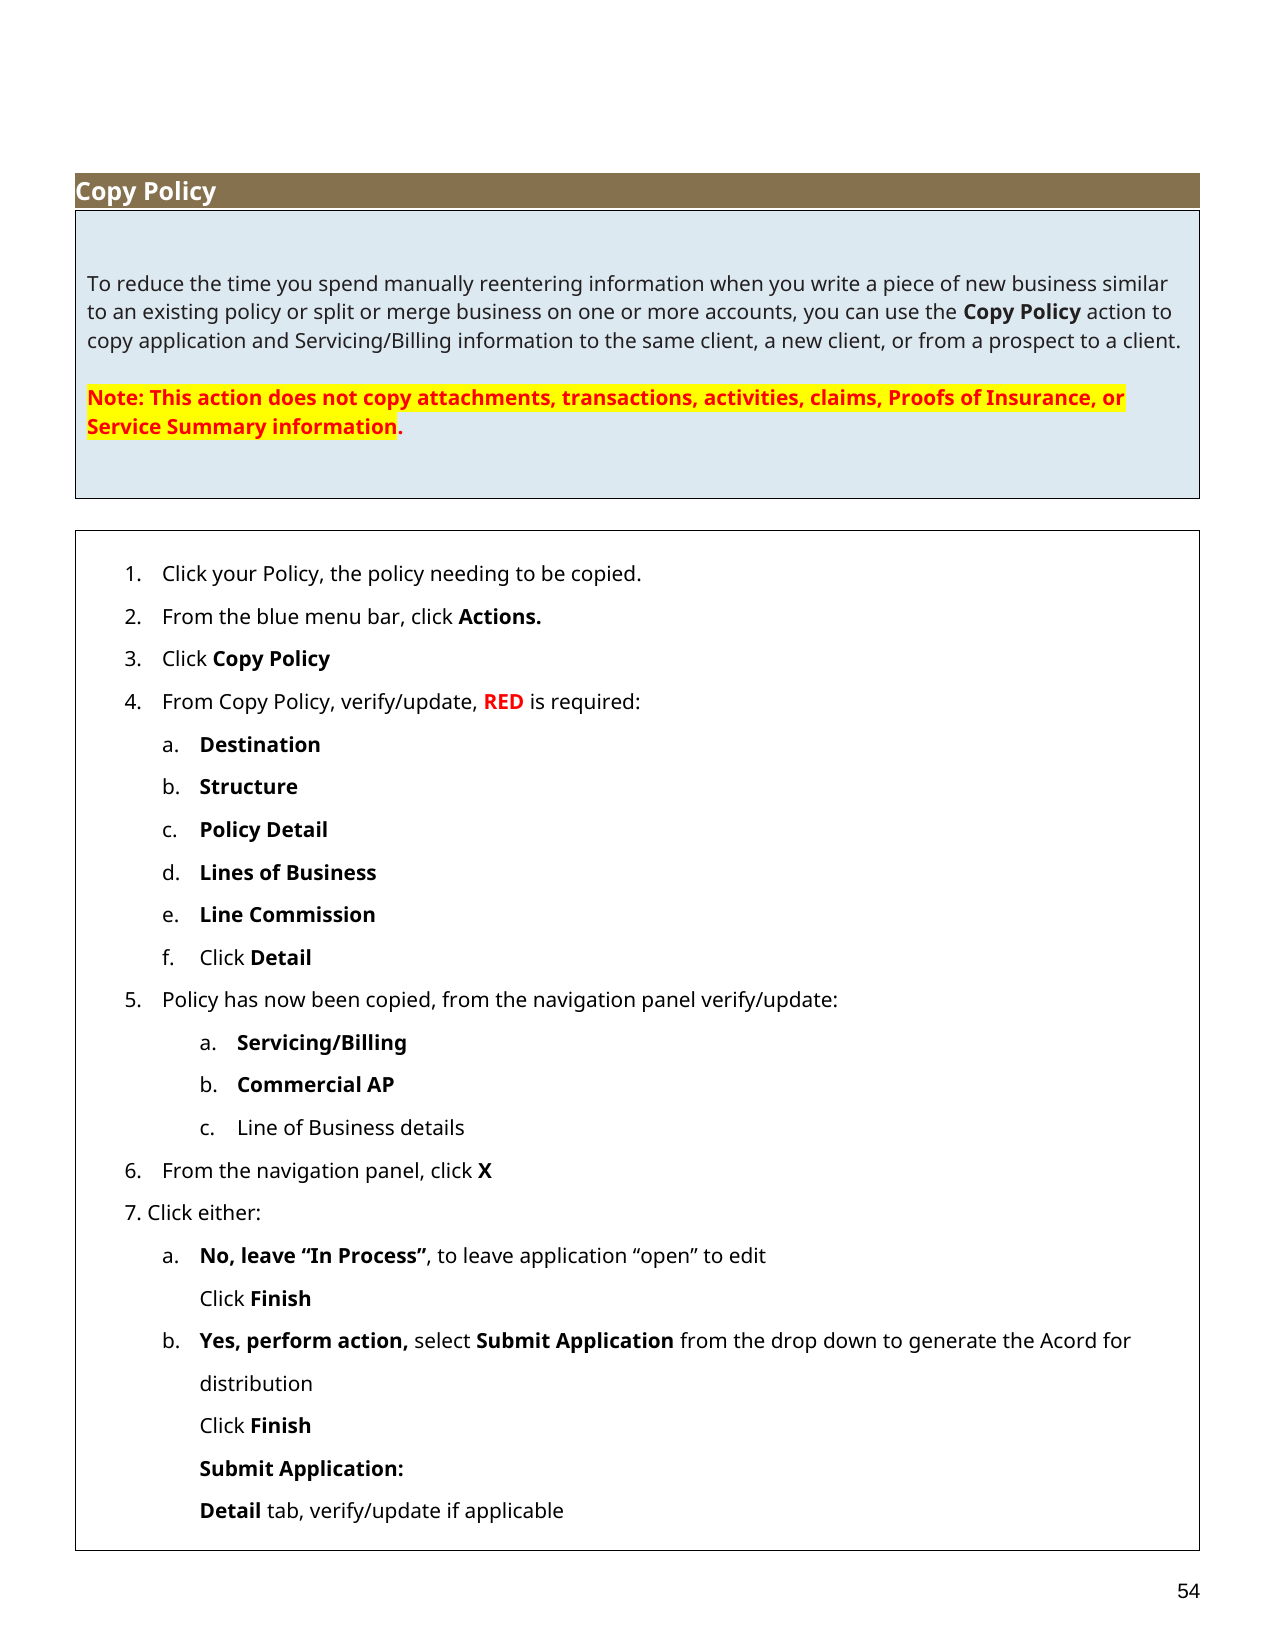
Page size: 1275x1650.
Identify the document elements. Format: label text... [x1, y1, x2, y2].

subtitle Copy Policy [75, 173, 1200, 208]
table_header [76, 531, 1199, 1549]
table_header To reduce the time you spend manually reentering information when you write a piece of new business similar to an existing policy or split or merge business on one or more accounts, you can use the Copy Policy action to copy application and Servicing/Billing information to the same client, a new client, or from a prospect to a client. Note: This action does not copy attachments, transactions, activities, claims, Proofs of Insurance, or Service Summary information. [76, 211, 1199, 498]
